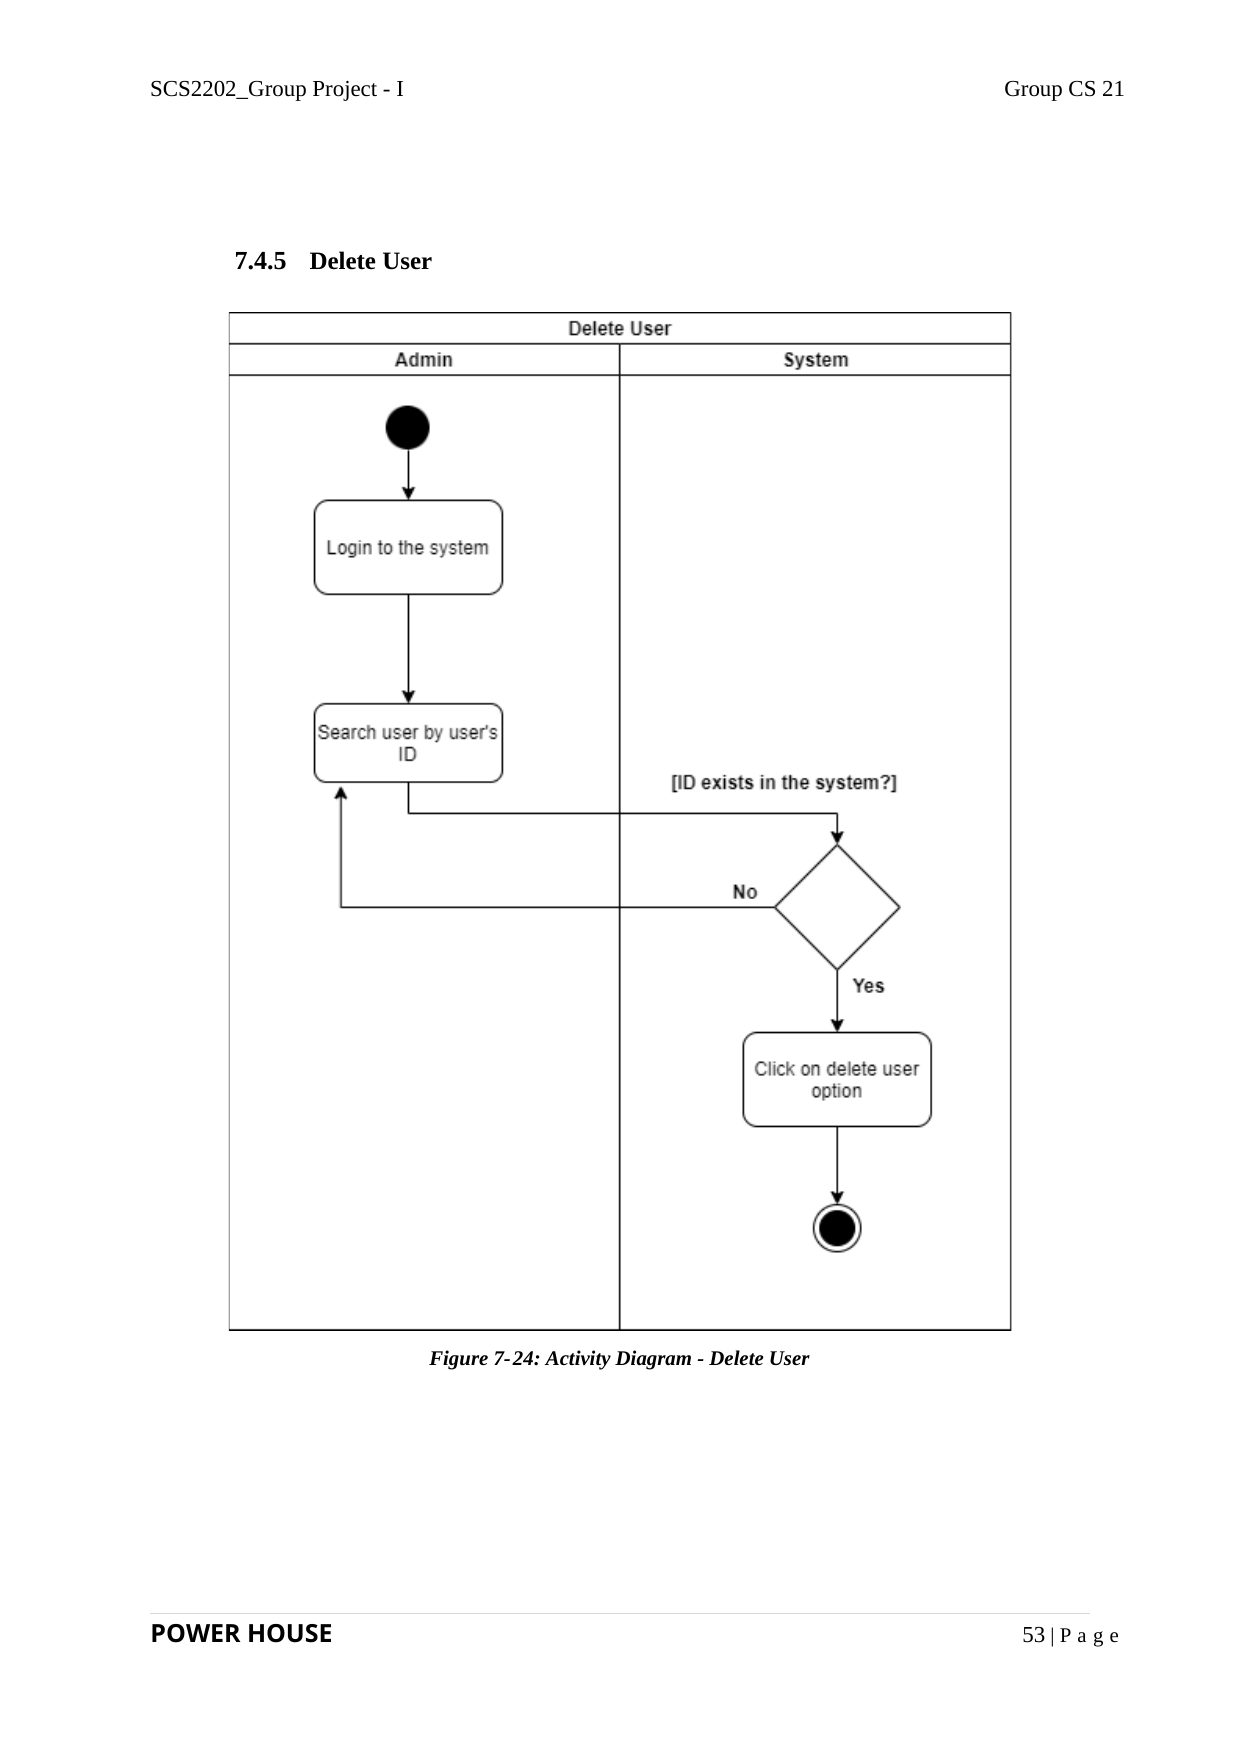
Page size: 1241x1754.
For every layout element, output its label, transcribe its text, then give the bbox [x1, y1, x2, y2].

picture [228, 312, 1012, 1331]
subtitle Delete User [234, 245, 1090, 275]
